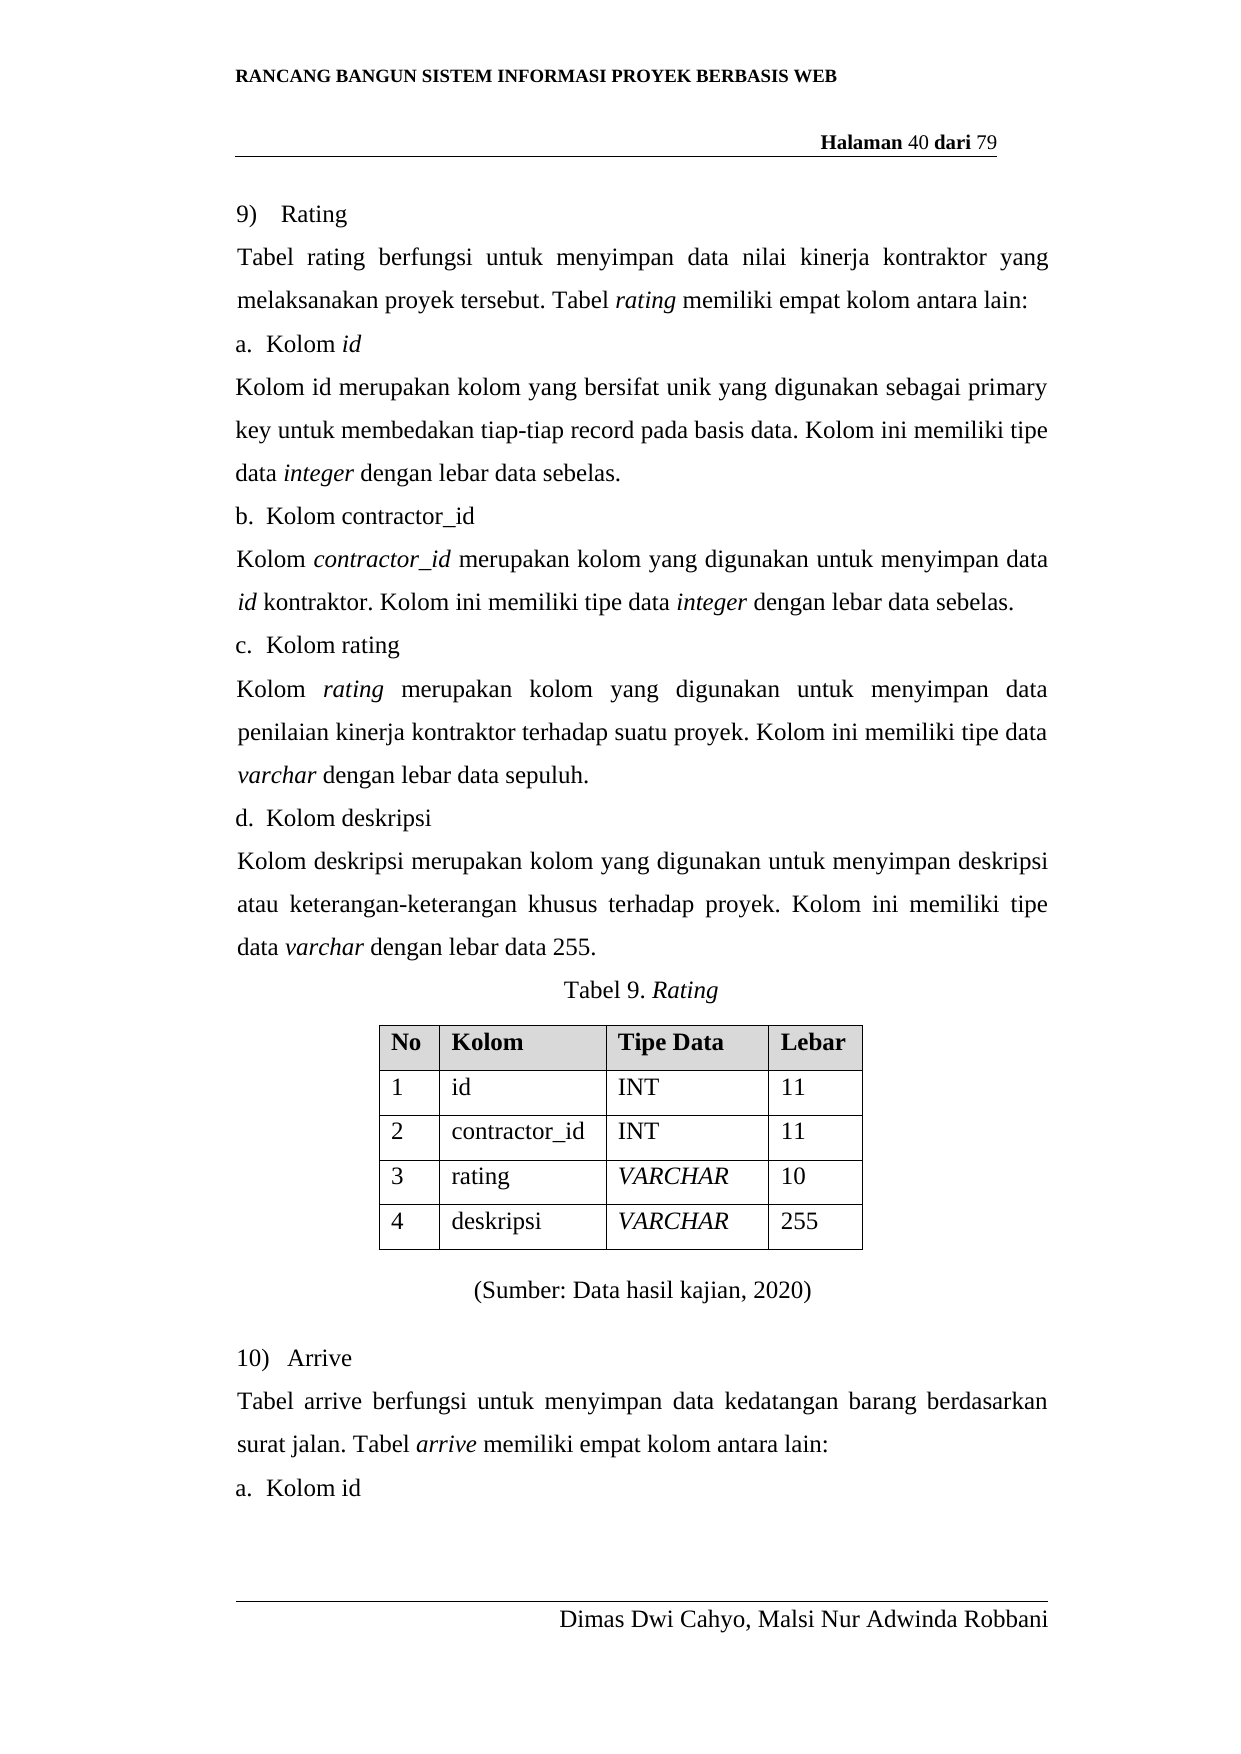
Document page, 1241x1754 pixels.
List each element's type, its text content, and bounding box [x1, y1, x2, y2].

table_header Kolom [440, 1026, 606, 1070]
table_cell 11 [769, 1116, 862, 1159]
table_cell VARCHAR [607, 1205, 768, 1249]
list Arrive [236, 1343, 1048, 1372]
text Tabel 9. Rating [236, 976, 1048, 1004]
table_header Lebar [769, 1026, 862, 1070]
table_header Tipe Data [607, 1026, 768, 1070]
table_cell deskripsi [440, 1205, 606, 1249]
table_cell rating [440, 1161, 606, 1204]
list Rating [236, 199, 1048, 228]
table_cell 2 [380, 1116, 439, 1159]
text Tabel arrive berfungsi untuk menyimpan data kedatangan barang berdasarkan surat jalan. Tabel arrive memiliki empat kolom antara lain: [237, 1386, 1048, 1458]
text Tabel rating berfungsi untuk menyimpan data nilai kinerja kontraktor yang melaksanakan proyek tersebut. Tabel rating memiliki empat kolom antara lain: [237, 242, 1048, 314]
table_cell INT [607, 1071, 768, 1115]
list Kolom id [235, 329, 1048, 357]
table_cell id [440, 1071, 606, 1115]
text Kolom deskripsi merupakan kolom yang digunakan untuk menyimpan deskripsi atau keterangan-keterangan khusus terhadap proyek. Kolom ini memiliki tipe data varchar dengan lebar data 255. [237, 846, 1048, 961]
table_cell VARCHAR [607, 1161, 768, 1204]
text Kolom contractor_id merupakan kolom yang digunakan untuk menyimpan data id kontraktor. Kolom ini memiliki tipe data integer dengan lebar data sebelas. [236, 544, 1048, 616]
list Kolom id [235, 1473, 1048, 1501]
text Kolom rating merupakan kolom yang digunakan untuk menyimpan data penilaian kinerja kontraktor terhadap suatu proyek. Kolom ini memiliki tipe data varchar dengan lebar data sepuluh. [236, 674, 1048, 789]
table_cell 255 [769, 1205, 862, 1249]
text (Sumber: Data hasil kajian, 2020) [237, 1275, 1048, 1304]
table_cell 3 [380, 1161, 439, 1204]
text Kolom id merupakan kolom yang bersifat unik yang digunakan sebagai primary key untuk membedakan tiap-tiap record pada basis data. Kolom ini memiliki tipe data integer dengan lebar data sebelas. [235, 372, 1048, 487]
table_cell contractor_id [440, 1116, 606, 1159]
table_cell INT [607, 1116, 768, 1159]
table_cell 4 [380, 1205, 439, 1249]
table_cell 1 [380, 1071, 439, 1115]
table_header No [380, 1026, 439, 1070]
list Kolom rating [235, 631, 1048, 659]
list Kolom deskripsi [235, 803, 1048, 832]
list Kolom contractor_id [235, 501, 1048, 530]
table_cell 11 [769, 1071, 862, 1115]
table_cell 10 [769, 1161, 862, 1204]
